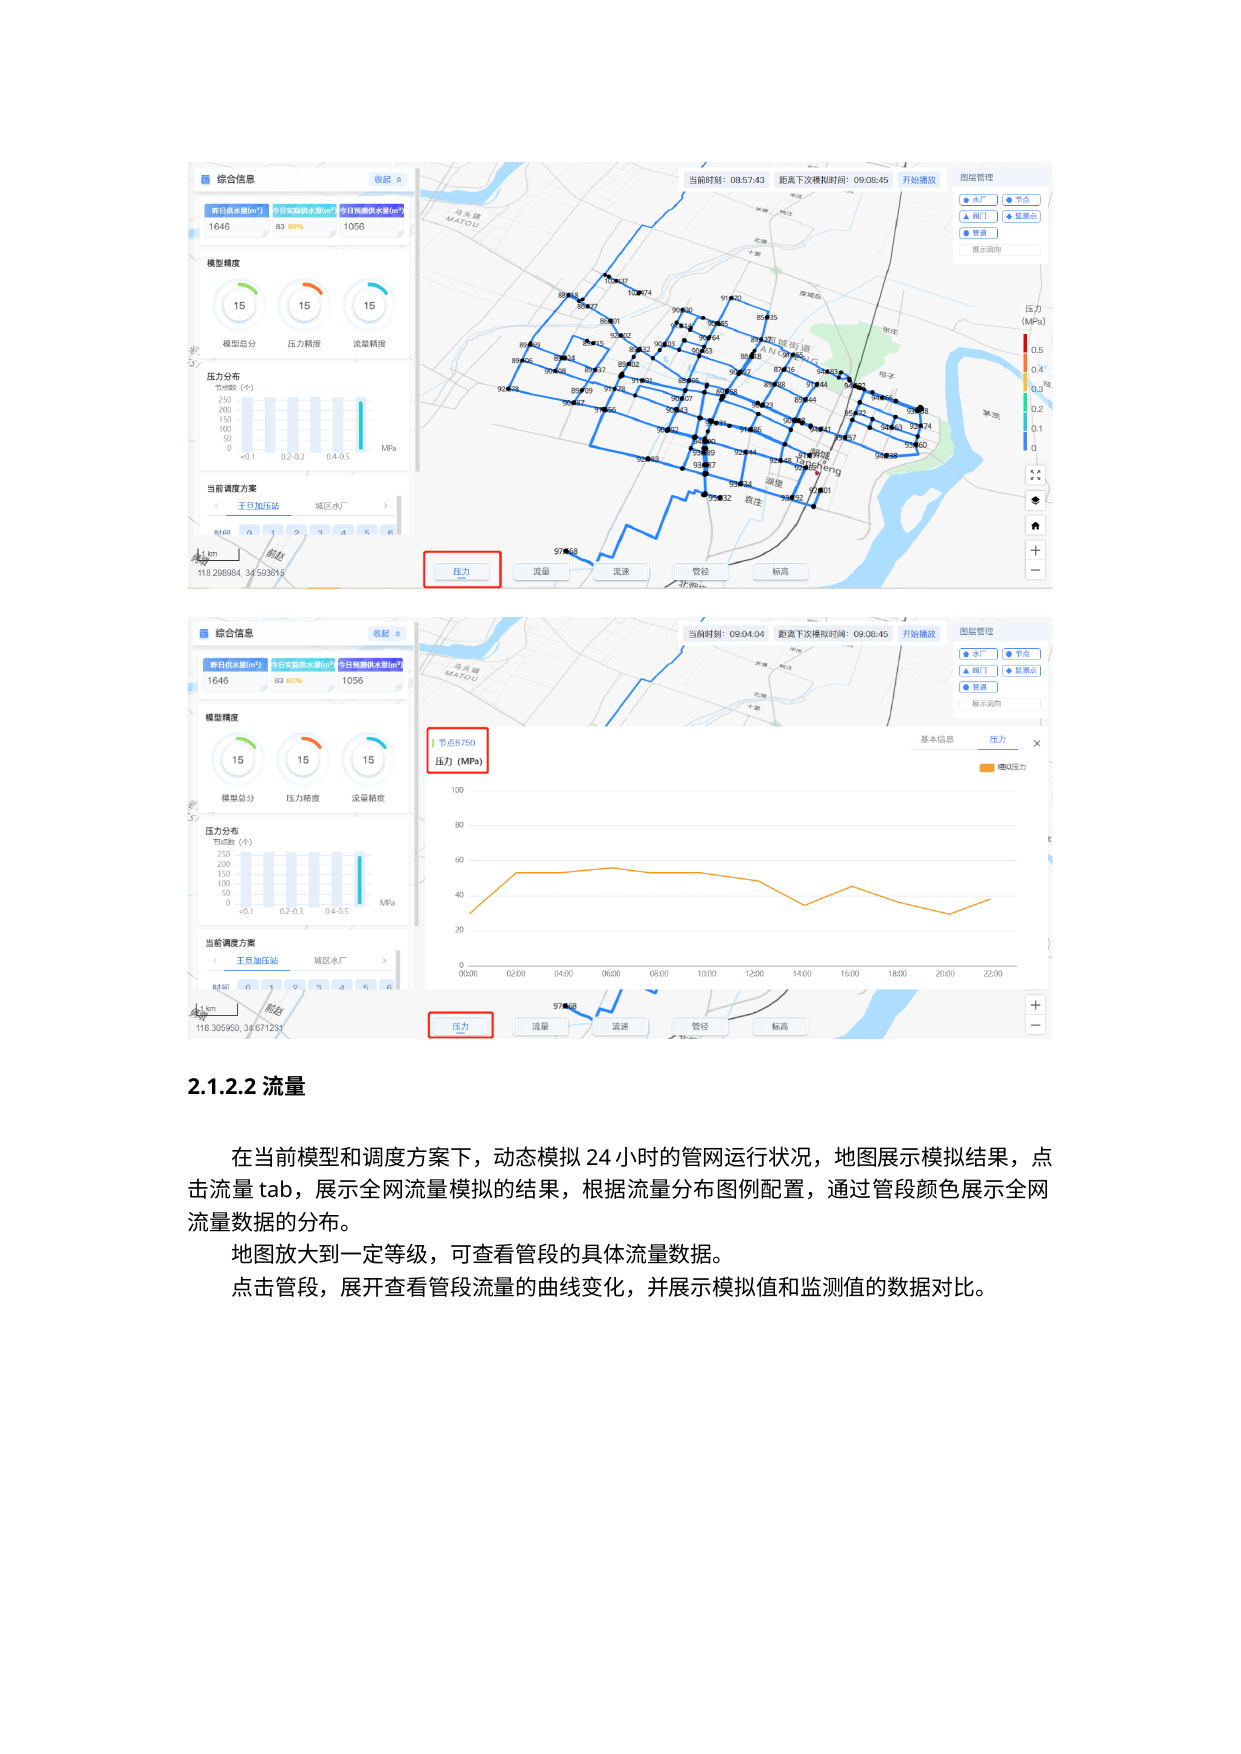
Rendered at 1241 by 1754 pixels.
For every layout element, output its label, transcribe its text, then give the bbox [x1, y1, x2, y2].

subtitle 流量 [187, 1069, 1053, 1101]
text 地图放大到一定等级，可查看管段的具体流量数据。 [187, 1237, 1053, 1269]
text 在当前模型和调度方案下，动态模拟24小时的管网运行状况，地图展示模拟结果，点击流量tab，展示全网流量模拟的结果，根据流量分布图例配置，通过管段颜色展示全网流量数据的分布。 [187, 1139, 1053, 1237]
picture [187, 162, 1053, 589]
text 点击管段，展开查看管段流量的曲线变化，并展示模拟值和监测值的数据对比。 [187, 1269, 1053, 1302]
picture [187, 617, 1053, 1039]
